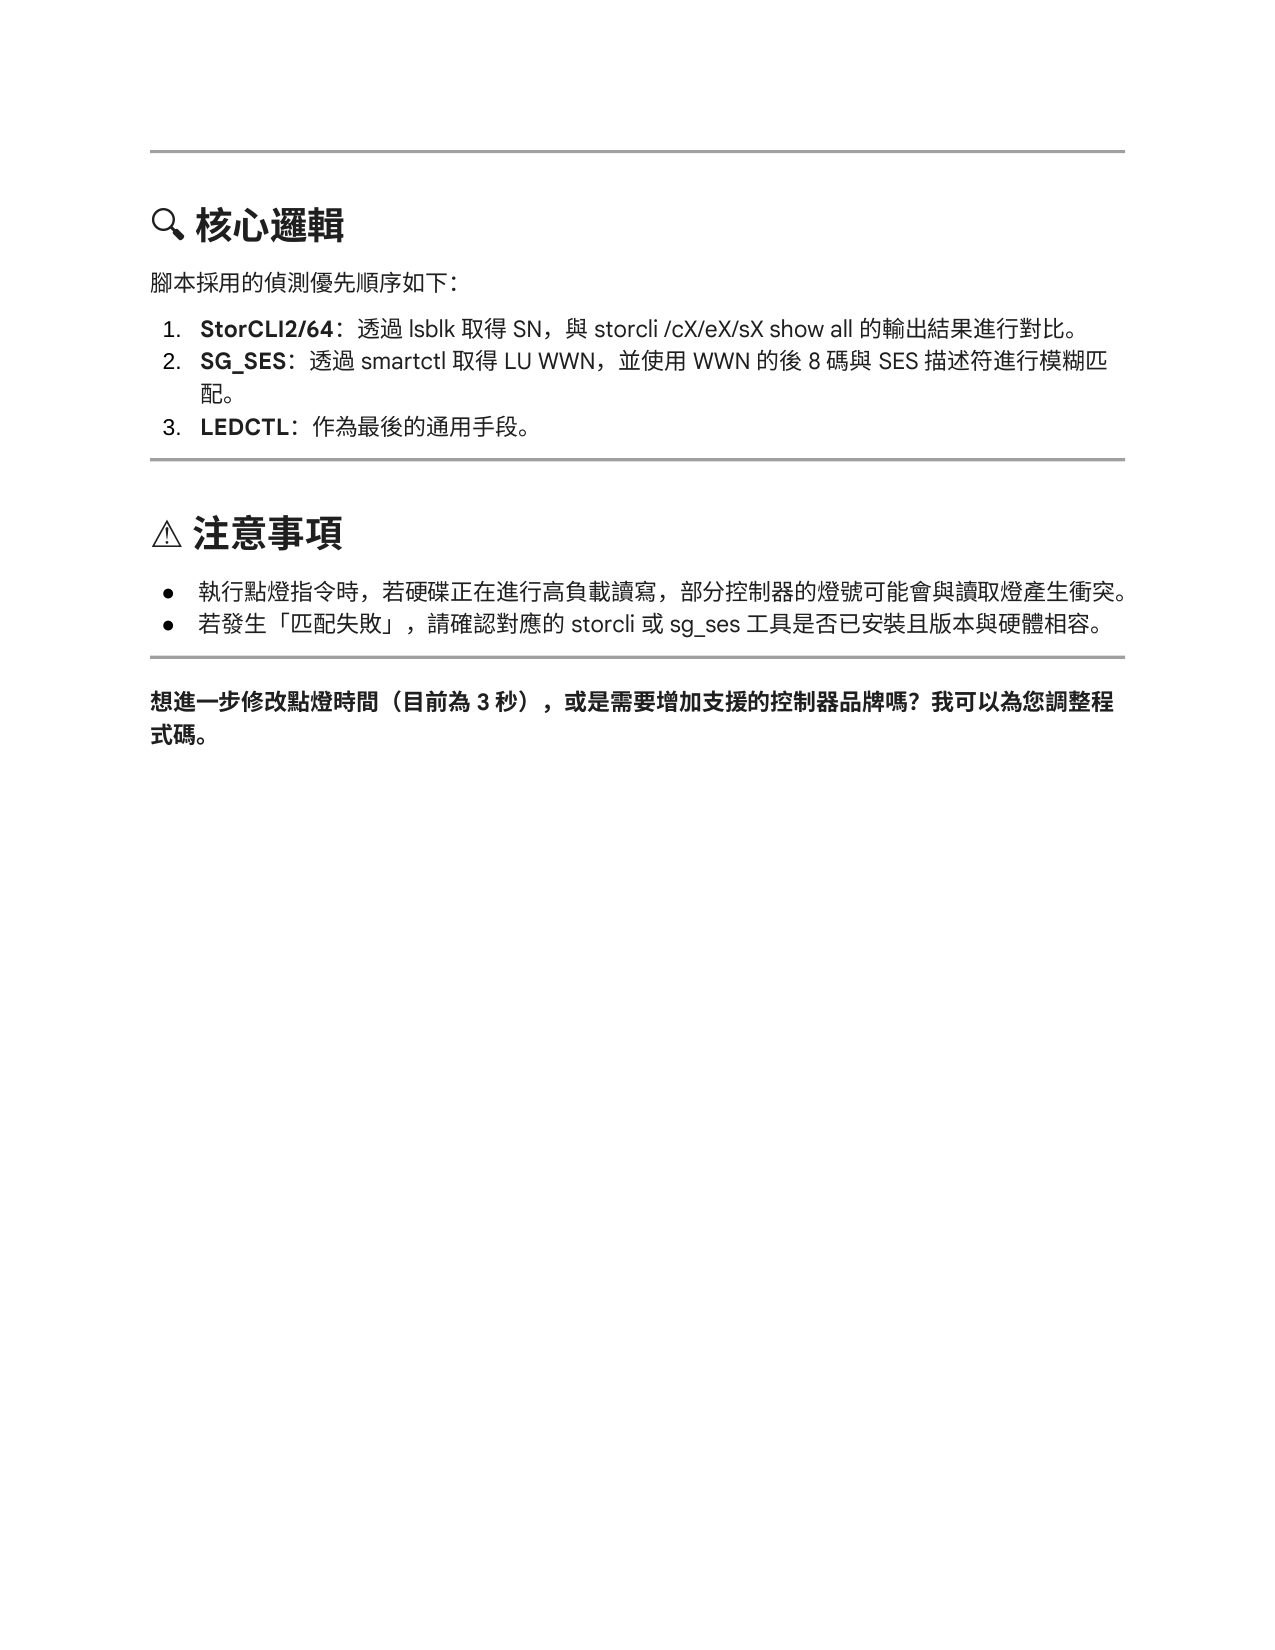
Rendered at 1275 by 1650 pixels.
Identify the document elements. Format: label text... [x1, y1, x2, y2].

text 想進一步修改點燈時間（目前為 3 秒），或是需要增加支援的控制器品牌嗎？我可以為您調整程式碼。 [150, 659, 1125, 750]
list SG_SES：透過 smartctl 取得 LU WWN，並使用 WWN 的後 8 碼與 SES 描述符進行模糊匹配。 [162, 347, 1125, 409]
subtitle ⚠️ 注意事項 [150, 462, 1125, 559]
list StorCLI2/64：透過 lsblk 取得 SN，與 storcli /cX/eX/sX show all 的輸出結果進行對比。 [162, 315, 1125, 343]
list 執行點燈指令時，若硬碟正在進行高負載讀寫，部分控制器的燈號可能會與讀取燈產生衝突。 [161, 578, 1125, 606]
list 若發生「匹配失敗」，請確認對應的 storcli 或 sg_ses 工具是否已安裝且版本與硬體相容。 [161, 610, 1125, 639]
subtitle 🔍 核心邏輯 [150, 154, 1125, 251]
list LEDCTL：作為最後的通用手段。 [162, 413, 1125, 442]
text 腳本採用的偵測優先順序如下： [150, 269, 1125, 298]
